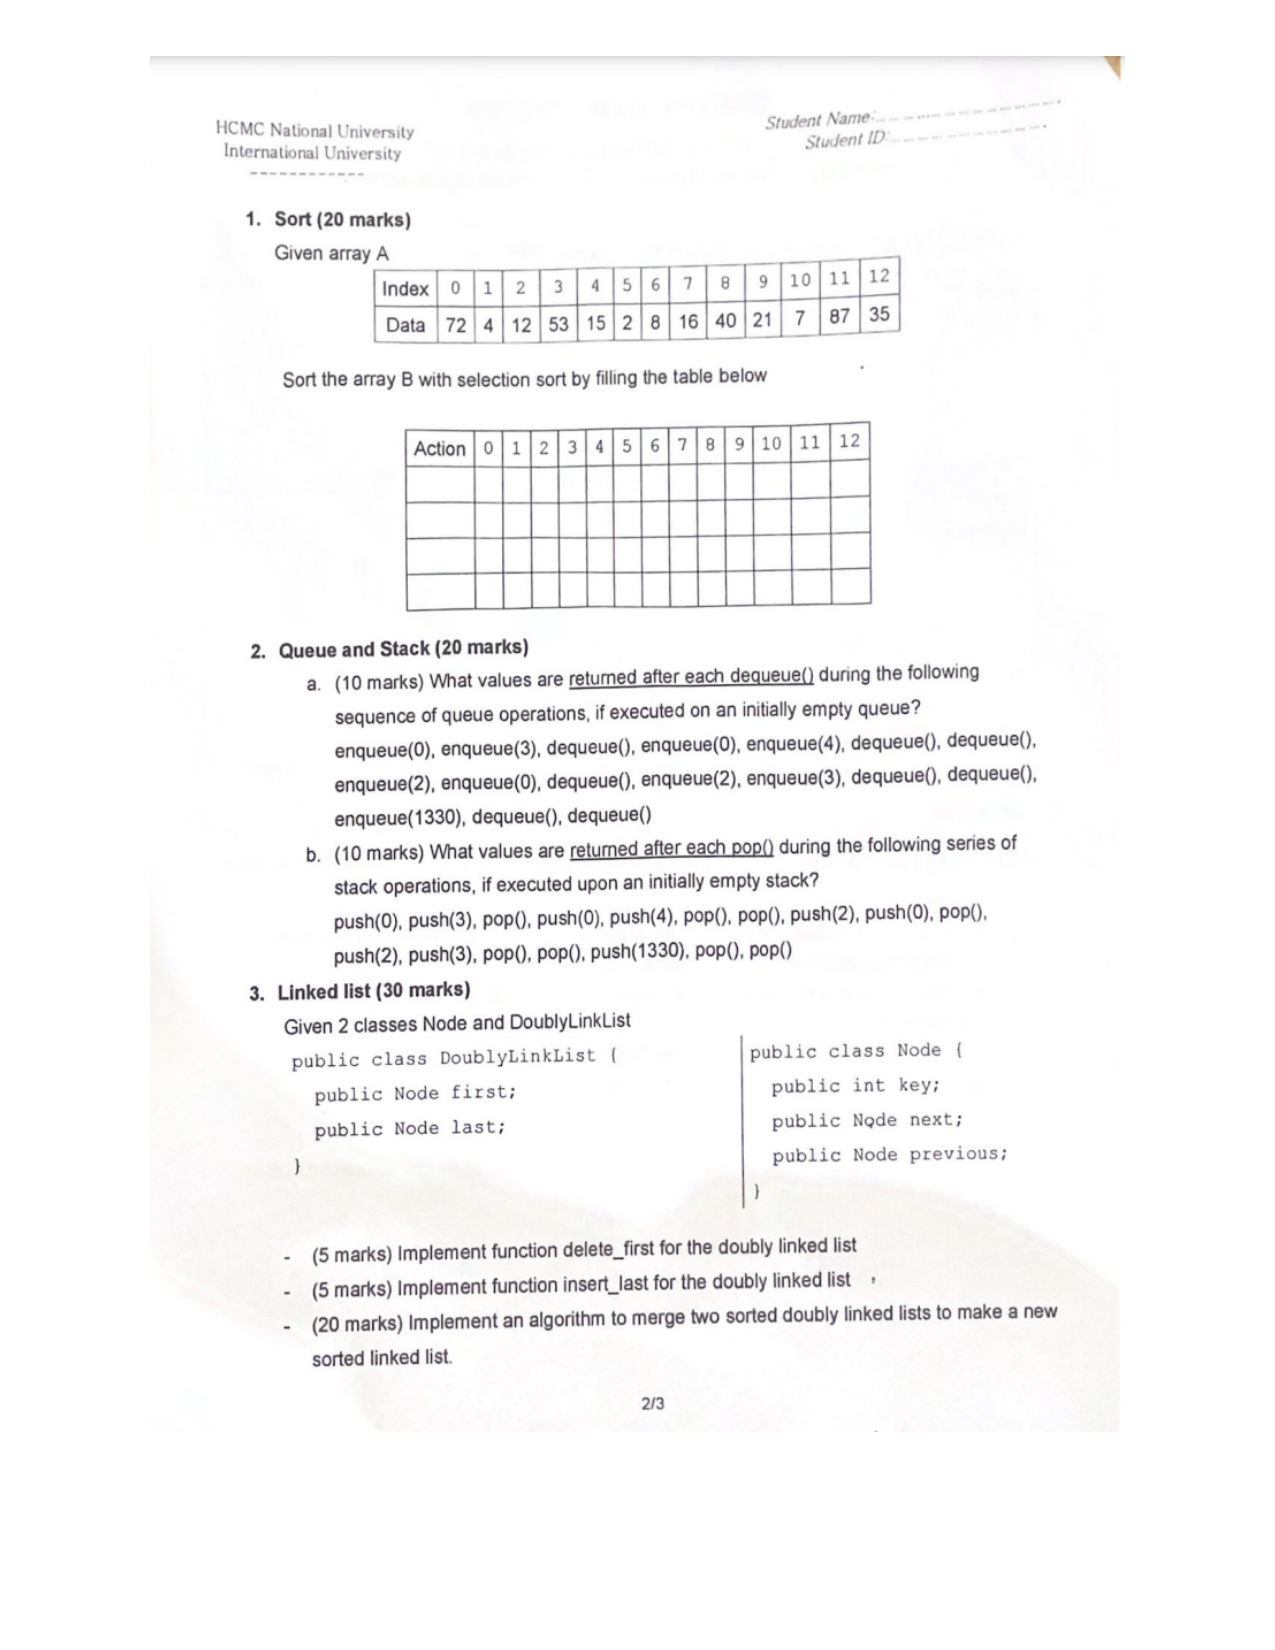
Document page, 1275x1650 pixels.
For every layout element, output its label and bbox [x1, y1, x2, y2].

picture [150, 56, 1125, 1432]
